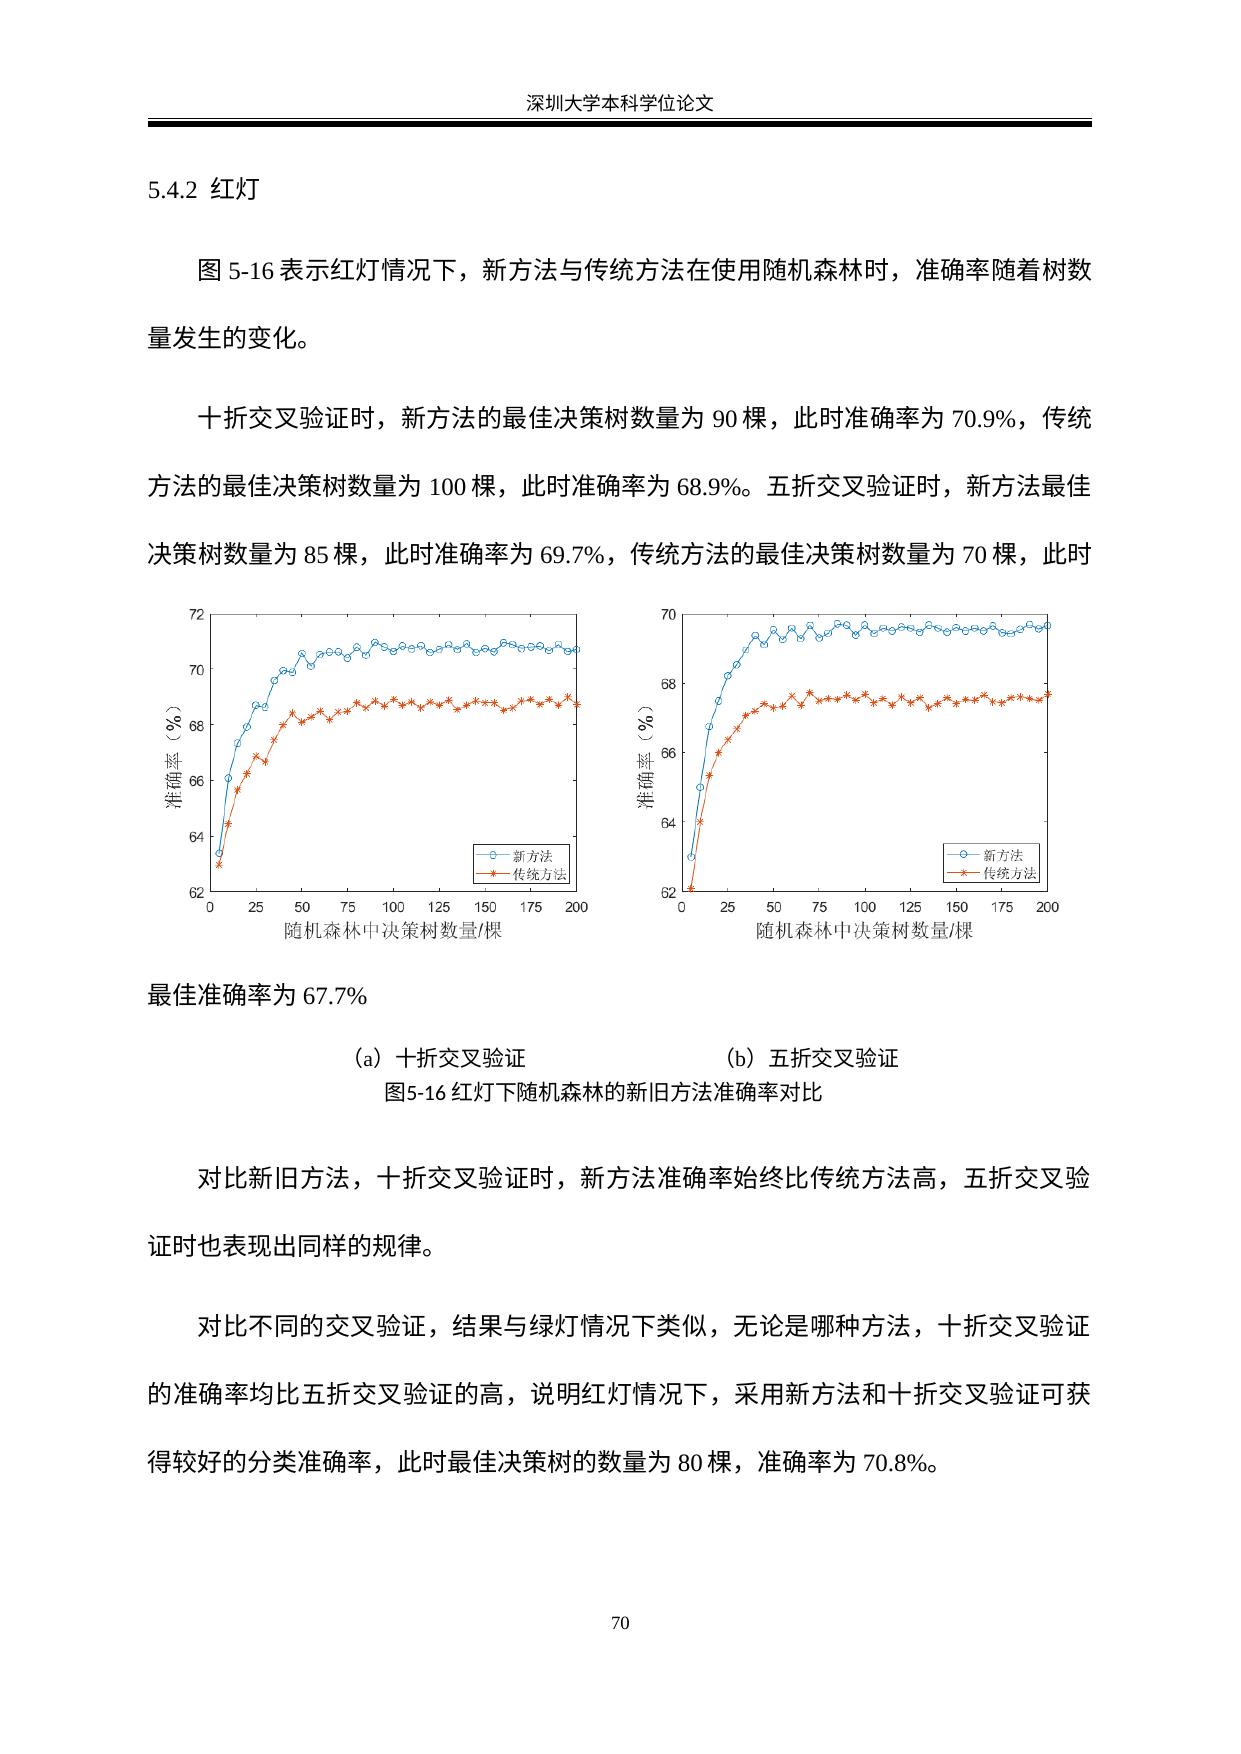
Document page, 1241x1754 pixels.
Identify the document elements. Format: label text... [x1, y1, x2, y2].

text 对比不同的交叉验证，结果与绿灯情况下类似，无论是哪种方法，十折交叉验证的准确率均比五折交叉验证的高，说明红灯情况下，采用新方法和十折交叉验证可获得较好的分类准确率，此时最佳决策树的数量为80棵，准确率为70.8%。 [148, 1291, 1092, 1494]
picture [148, 587, 1092, 942]
subtitle 红灯 [148, 154, 1092, 222]
subtitle 红灯下随机森林的新旧方法准确率对比 [148, 1074, 1092, 1108]
text 十折交叉验证时，新方法的最佳决策树数量为90棵，此时准确率为70.9%，传统方法的最佳决策树数量为100棵，此时准确率为68.9%。五折交叉验证时，新方法最佳决策树数量为85棵，此时准确率为69.7%，传统方法的最佳决策树数量为70棵，此时最佳准确率为67.7% [148, 383, 1092, 587]
text 对比新旧方法，十折交叉验证时，新方法准确率始终比传统方法高，五折交叉验证时也表现出同样的规律。 [148, 1142, 1092, 1278]
text 图5-16表示红灯情况下，新方法与传统方法在使用随机森林时，准确率随着树数量发生的变化。 [148, 234, 1092, 370]
subtitle （a）十折交叉验证 （b）五折交叉验证 [148, 1040, 1092, 1074]
text 十折交叉验证时，新方法的最佳决策树数量为90棵，此时准确率为70.9%，传统方法的最佳决策树数量为100棵，此时准确率为68.9%。五折交叉验证时，新方法最佳决策树数量为85棵，此时准确率为69.7%，传统方法的最佳决策树数量为70棵，此时最佳准确率为67.7% [148, 942, 1092, 1028]
